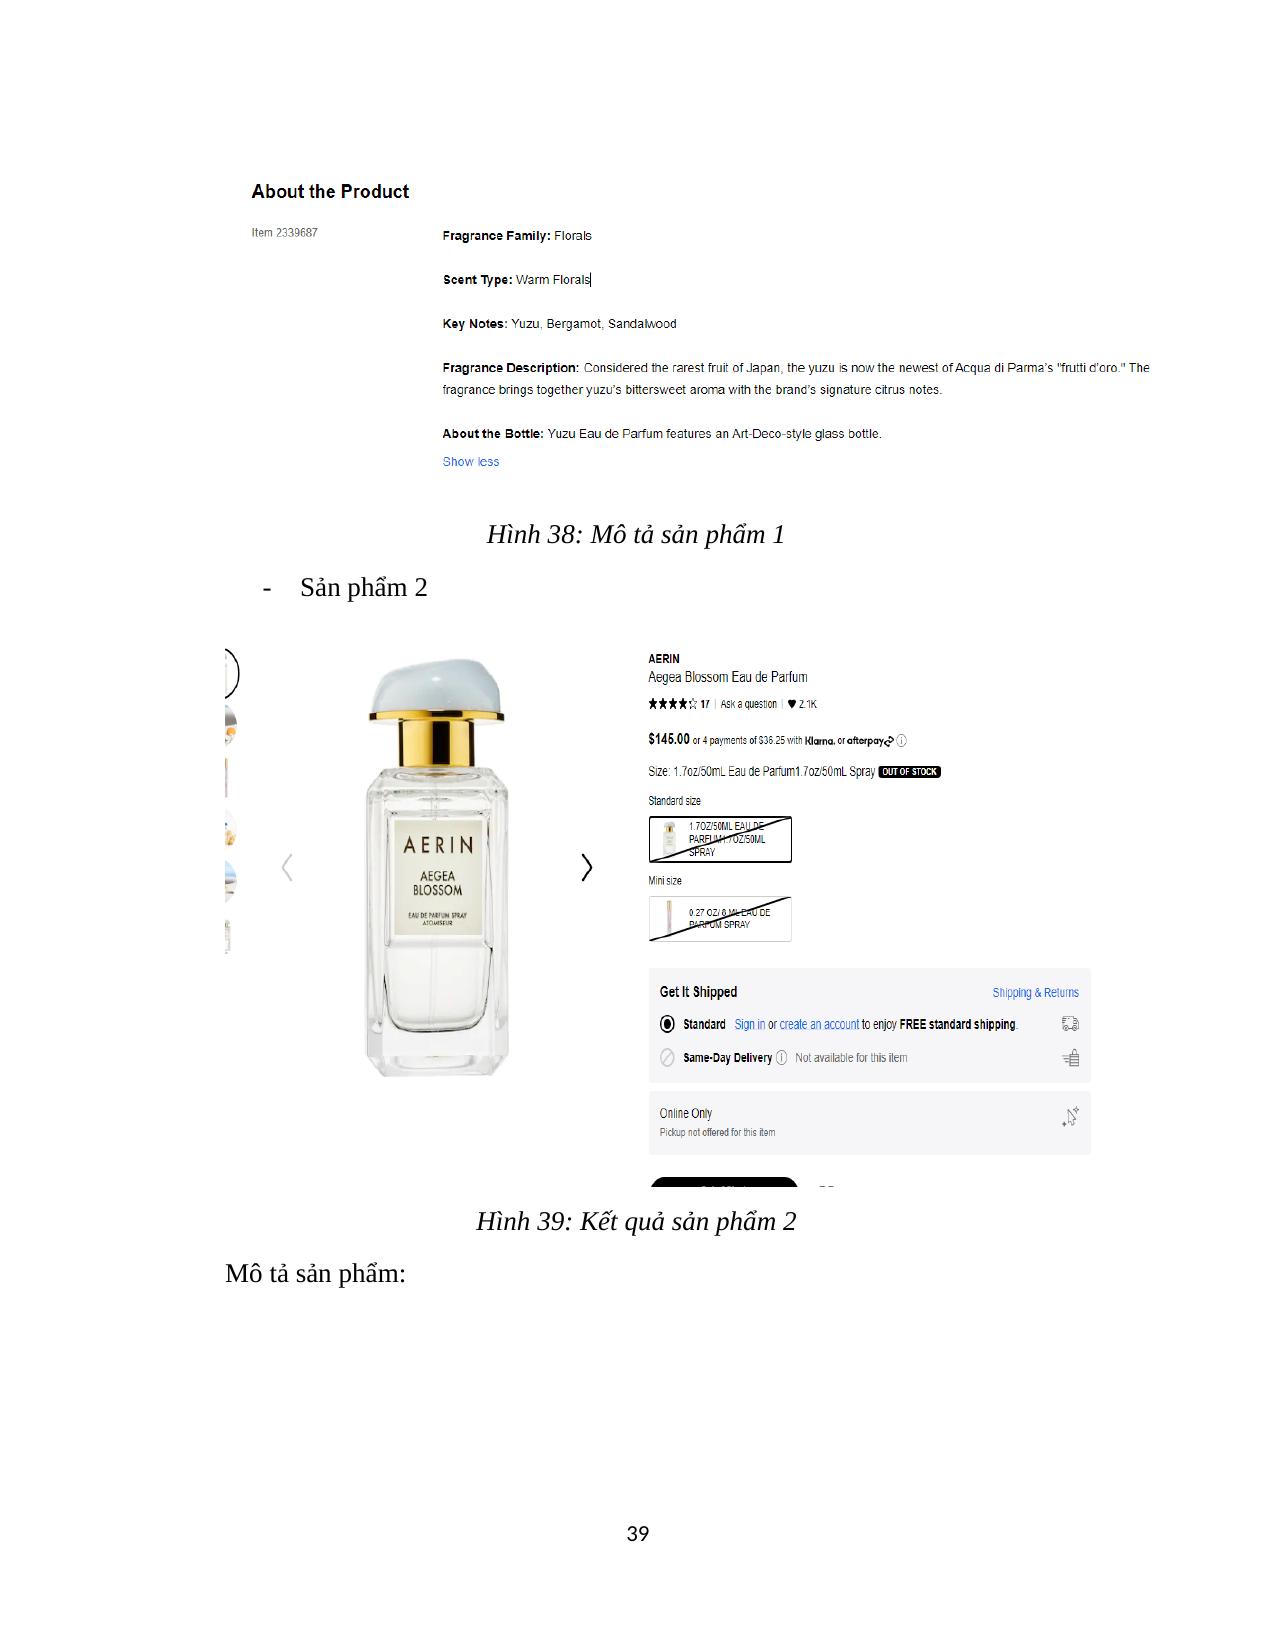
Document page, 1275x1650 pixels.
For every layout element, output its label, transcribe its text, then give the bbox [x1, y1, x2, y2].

list Sản phẩm 2 [262, 571, 1125, 602]
picture [225, 164, 1200, 498]
text Mô tả sản phẩm: [225, 1257, 1125, 1288]
text Hình 41: Kết quả sản phẩm 2 [150, 1205, 1125, 1236]
picture [225, 623, 1200, 1187]
text Hình 40: Mô tả sản phẩm 1 [150, 519, 1125, 550]
